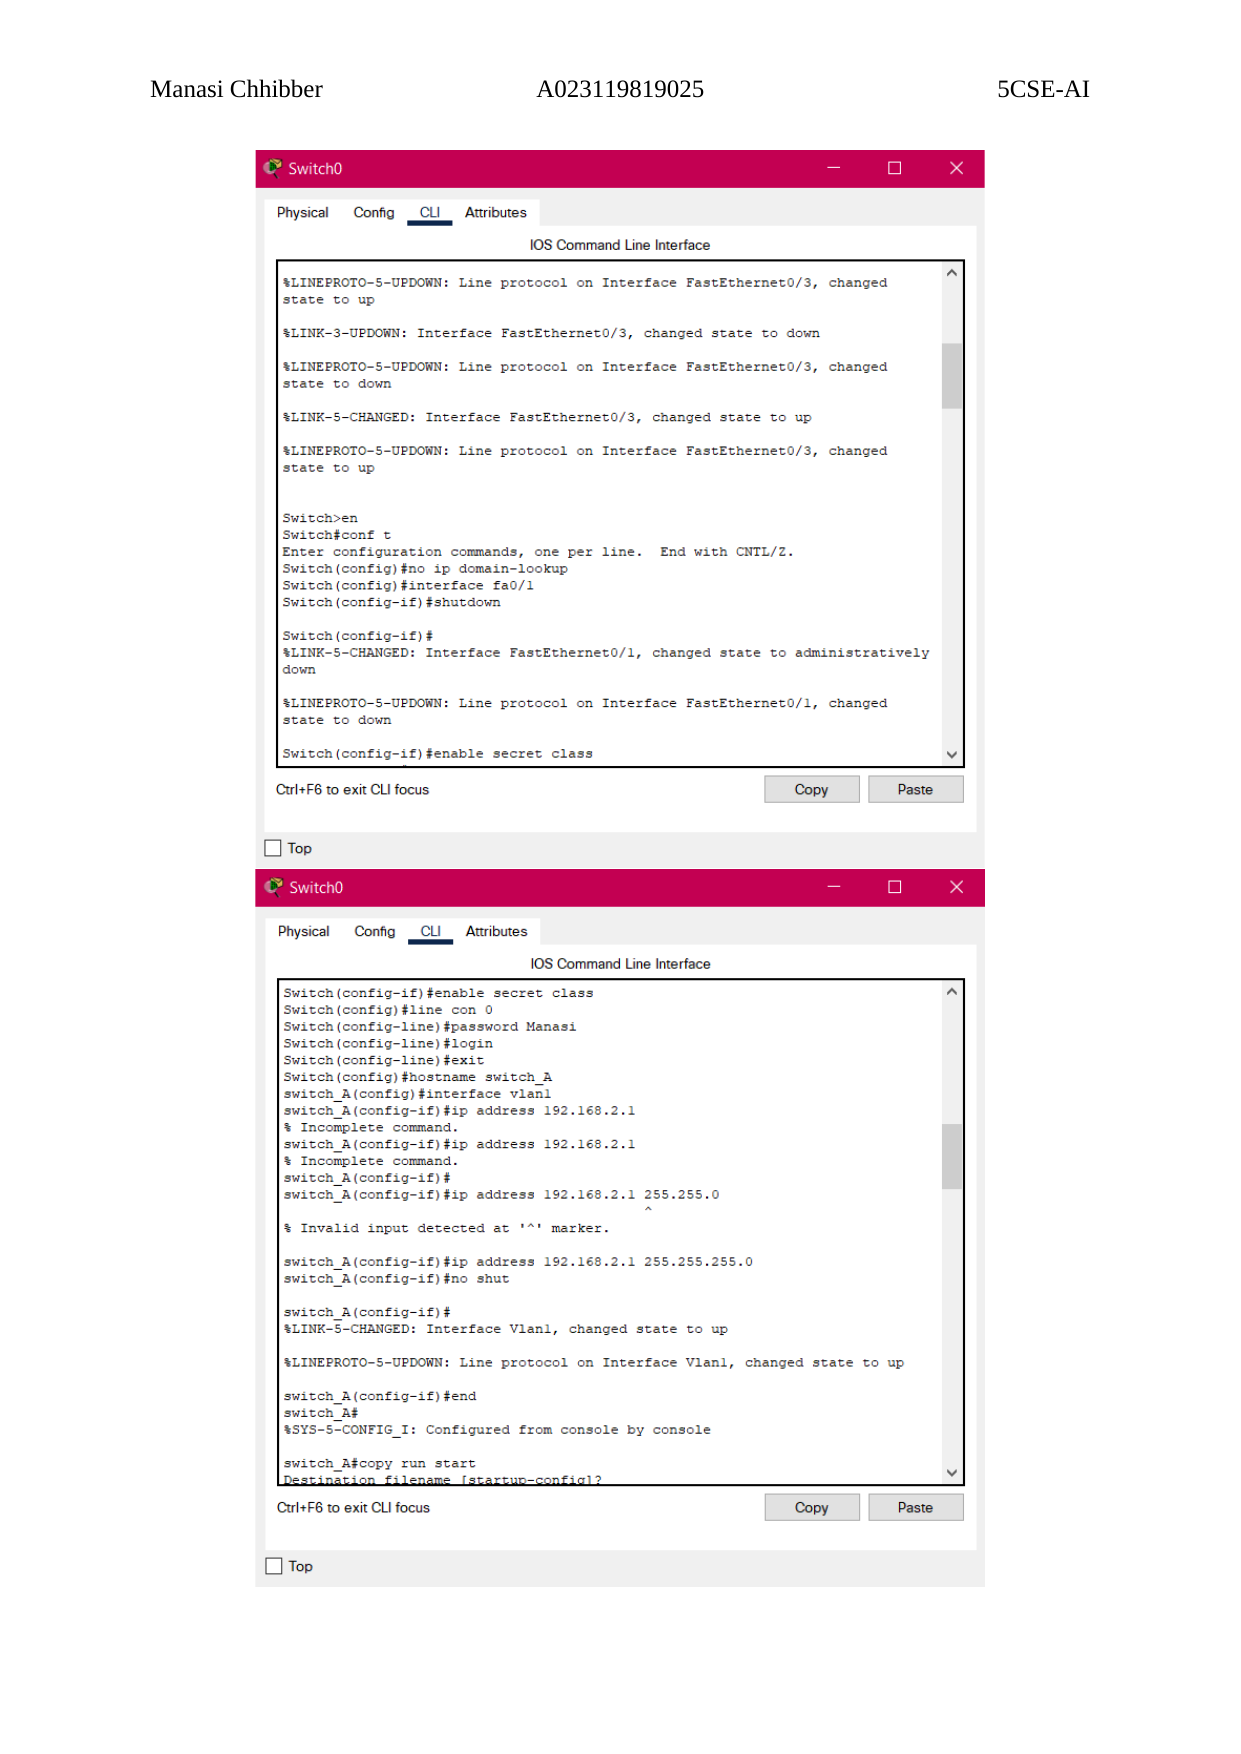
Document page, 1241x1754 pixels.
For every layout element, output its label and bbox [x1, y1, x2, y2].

picture [255, 150, 985, 868]
picture [255, 869, 985, 1587]
